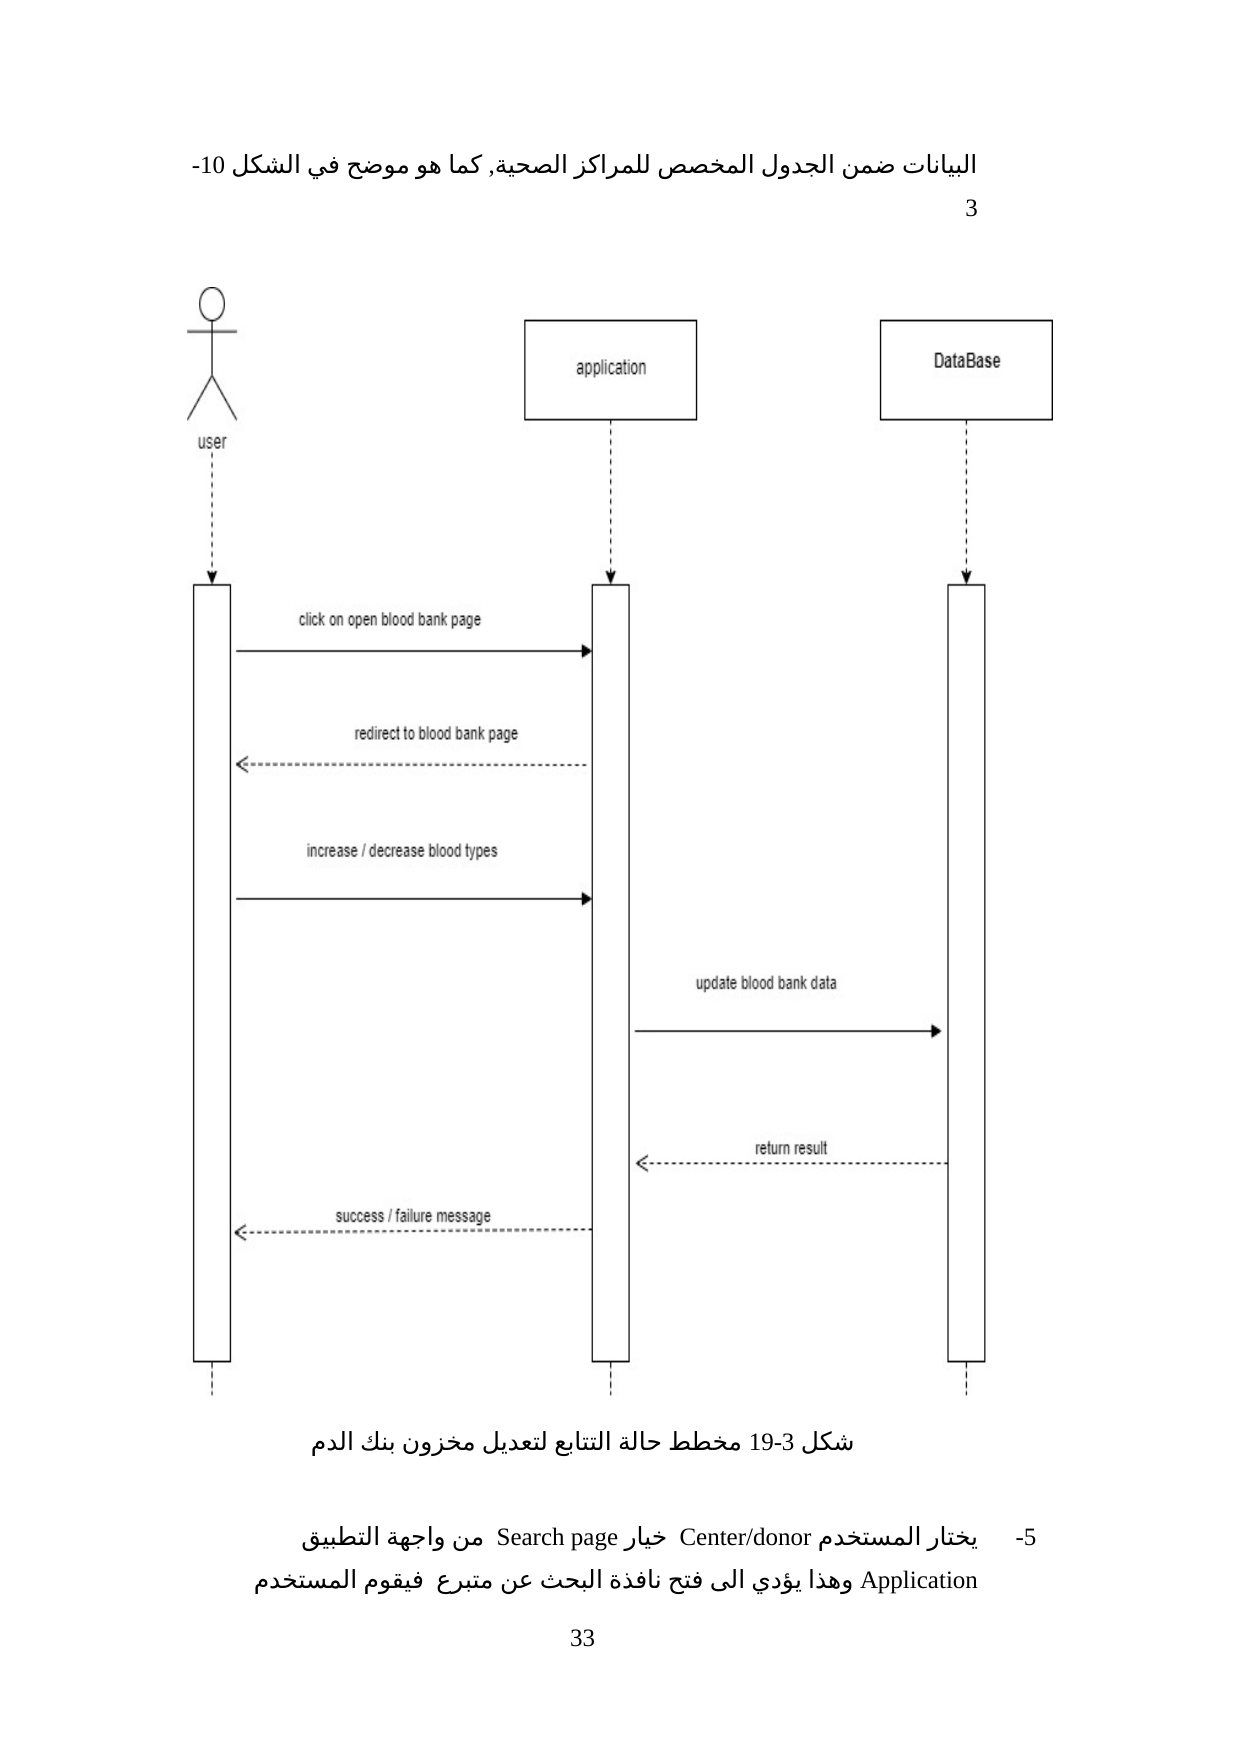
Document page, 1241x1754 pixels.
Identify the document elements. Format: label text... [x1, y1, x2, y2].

picture [187, 287, 1053, 1409]
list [187, 1522, 1016, 1594]
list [187, 150, 1016, 222]
text شكل ‏3-10 مخطط حالة التتابع لتعديل مخزون بنك الدم [187, 1427, 1053, 1456]
